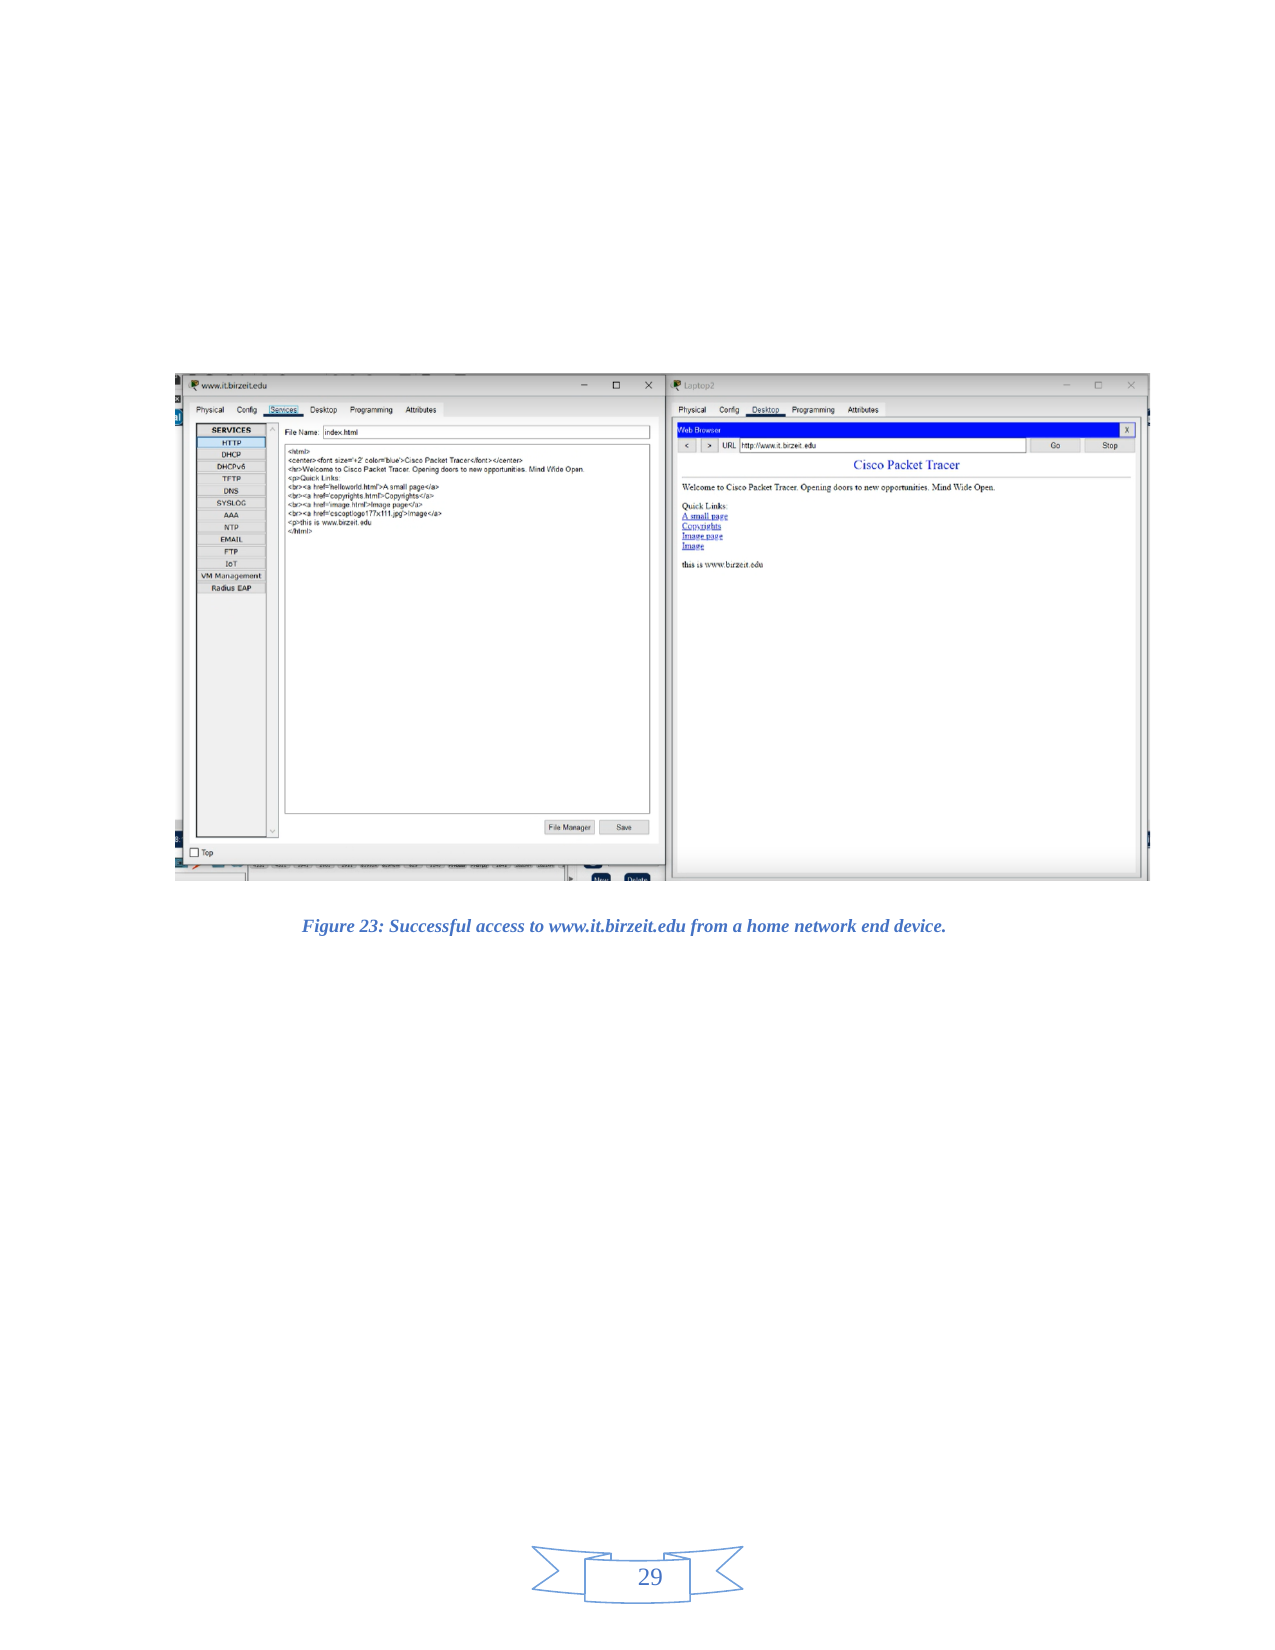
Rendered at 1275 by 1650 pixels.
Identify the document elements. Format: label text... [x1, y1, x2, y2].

text Figure 23: Successful access to www.it.birzeit.edu from a home network end device. [175, 915, 1125, 937]
picture [175, 373, 1150, 881]
